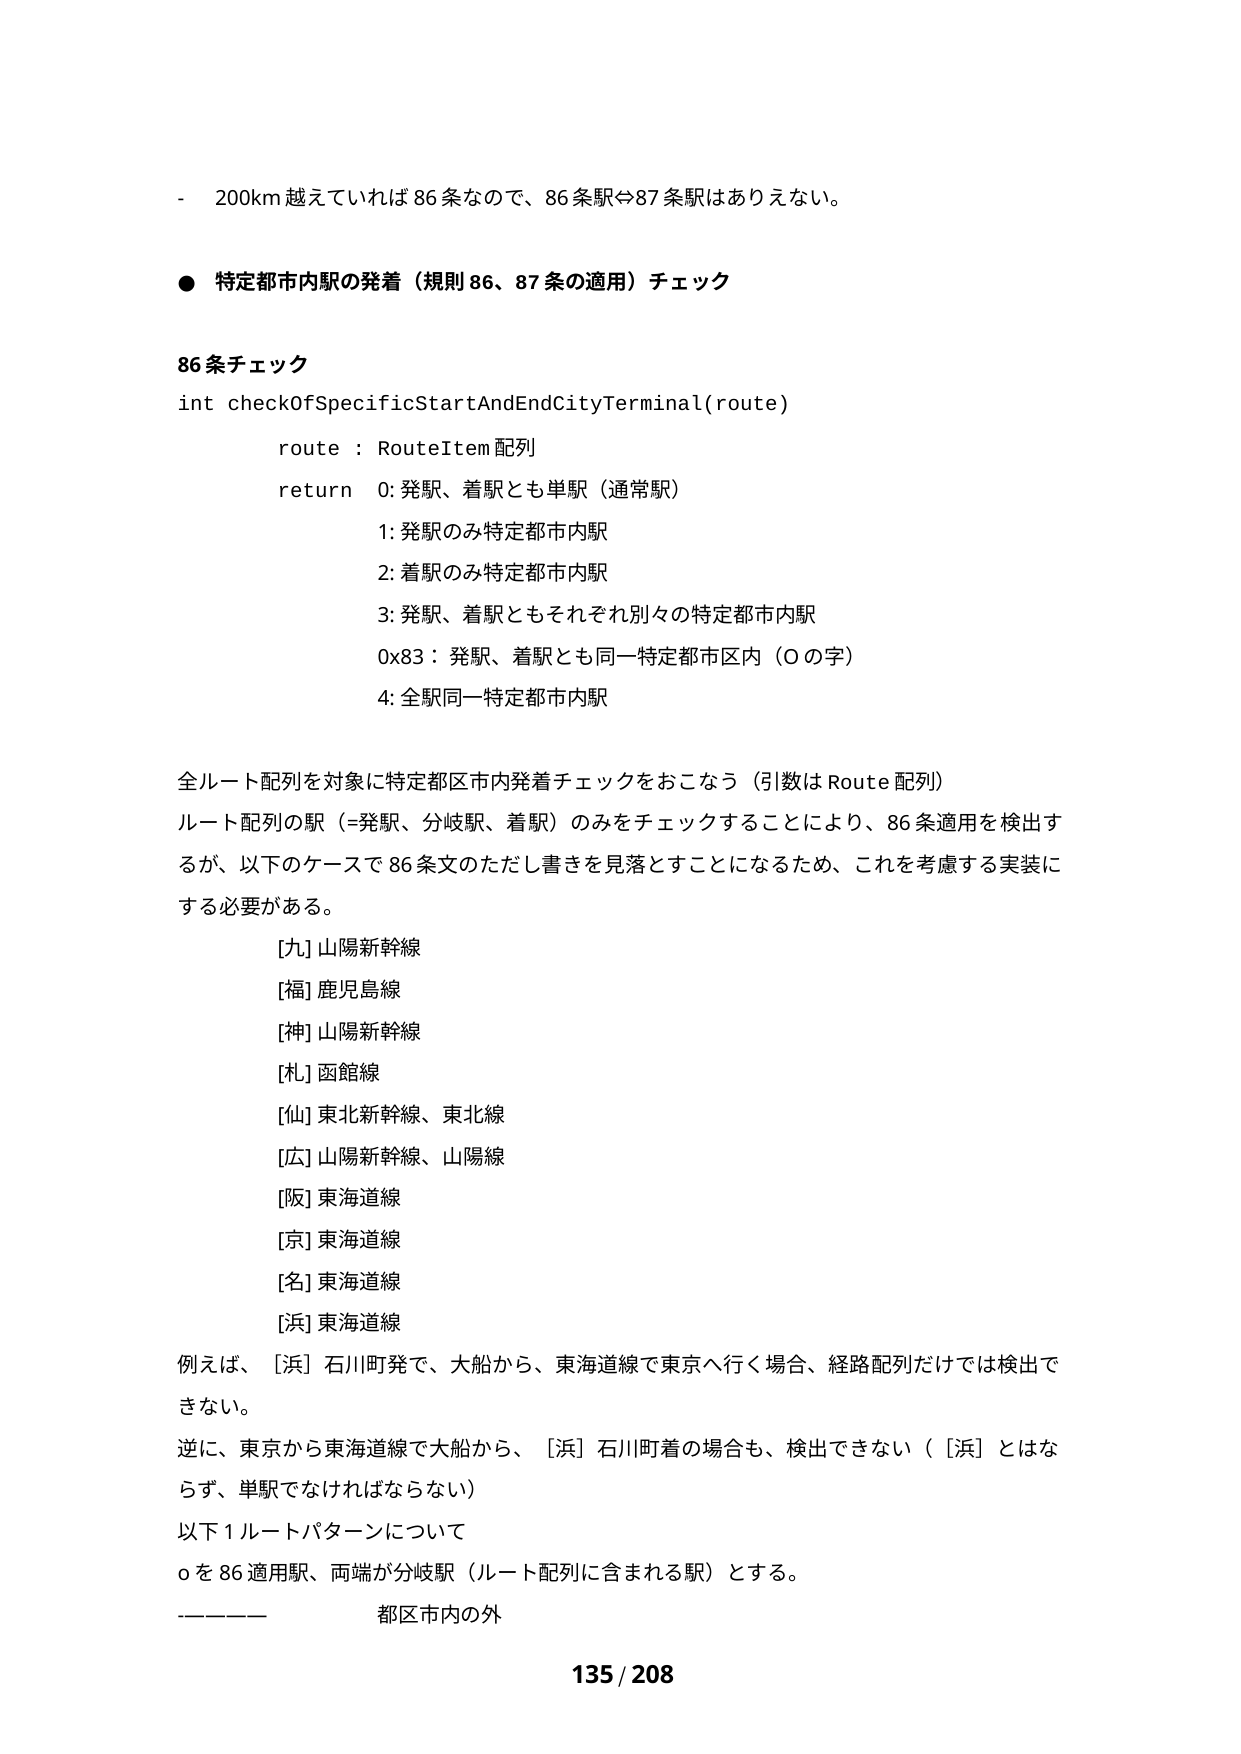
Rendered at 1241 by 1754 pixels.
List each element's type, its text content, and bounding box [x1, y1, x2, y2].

text 2: 着駅のみ特定都市内駅 [277, 551, 1063, 593]
text [福] 鹿児島線 [277, 968, 1063, 1009]
text 1: 発駅のみ特定都市内駅 [277, 509, 1063, 551]
text 例えば、［浜］石川町発で、大船から、東海道線で東京へ行く場合、経路配列だけでは検出できない。 [177, 1343, 1063, 1426]
text ルート配列の駅（=発駅、分岐駅、着駅）のみをチェックすることにより、86条適用を検出するが、以下のケースで86条文のただし書きを見落とすことになるため、これを考慮する実装にする必要がある。 [177, 801, 1063, 926]
text [仙] 東北新幹線、東北線 [277, 1093, 1063, 1134]
text 逆に、東京から東海道線で大船から、［浜］石川町着の場合も、検出できない（［浜］とはならず、単駅でなければならない） [177, 1426, 1063, 1509]
text route : RouteItem配列 [277, 426, 1063, 468]
text 86条チェック [177, 343, 1063, 384]
text 4: 全駅同一特定都市内駅 [277, 676, 1063, 718]
text [浜] 東海道線 [277, 1301, 1063, 1343]
text -―――― 都区市内の外 [177, 1593, 1063, 1634]
text [神] 山陽新幹線 [277, 1009, 1063, 1051]
list 200km越えていれば86条なので、86条駅⇔87条駅はありえない。 [177, 176, 1063, 218]
text [名] 東海道線 [277, 1259, 1063, 1301]
text 全ルート配列を対象に特定都区市内発着チェックをおこなう（引数はRoute配列） [177, 759, 1063, 801]
text [九] 山陽新幹線 [277, 926, 1063, 968]
text int checkOfSpecificStartAndEndCityTerminal(route) [177, 384, 1063, 426]
text 3: 発駅、着駅ともそれぞれ別々の特定都市内駅 [277, 593, 1063, 634]
text oを86適用駅、両端が分岐駅（ルート配列に含まれる駅）とする。 [177, 1551, 1063, 1593]
text [札] 函館線 [277, 1051, 1063, 1093]
text 以下1ルートパターンについて [177, 1509, 1063, 1551]
text return 0: 発駅、着駅とも単駅（通常駅） [277, 468, 1063, 509]
text [京] 東海道線 [277, 1218, 1063, 1259]
text [広] 山陽新幹線、山陽線 [277, 1134, 1063, 1176]
text [阪] 東海道線 [277, 1176, 1063, 1218]
subtitle 特定都市内駅の発着（規則86、87条の適用）チェック [177, 259, 1063, 301]
text 0x83： 発駅、着駅とも同一特定都市区内（Oの字） [277, 634, 1063, 676]
